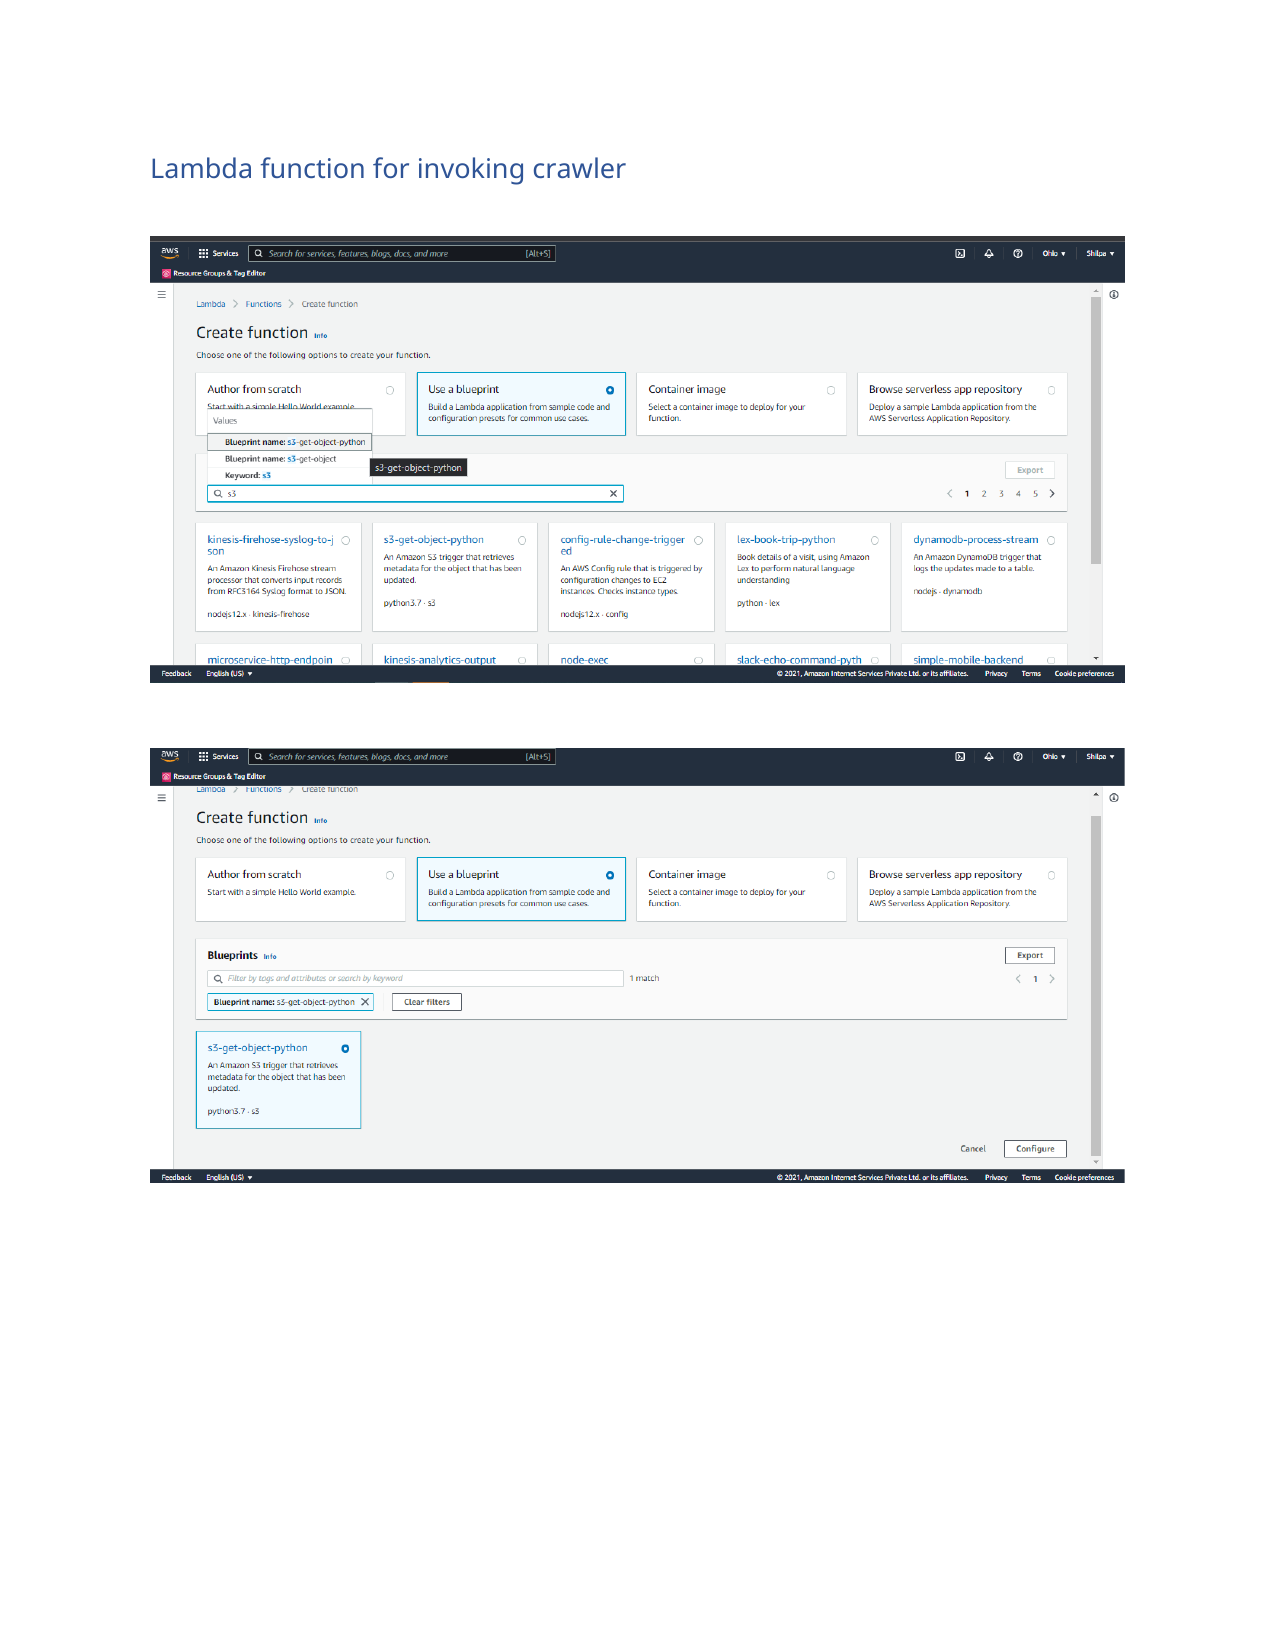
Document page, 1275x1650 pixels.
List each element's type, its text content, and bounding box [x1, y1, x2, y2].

picture [150, 236, 1125, 683]
subtitle Lambda function for invoking crawler [150, 150, 1125, 187]
picture [150, 748, 1125, 1183]
